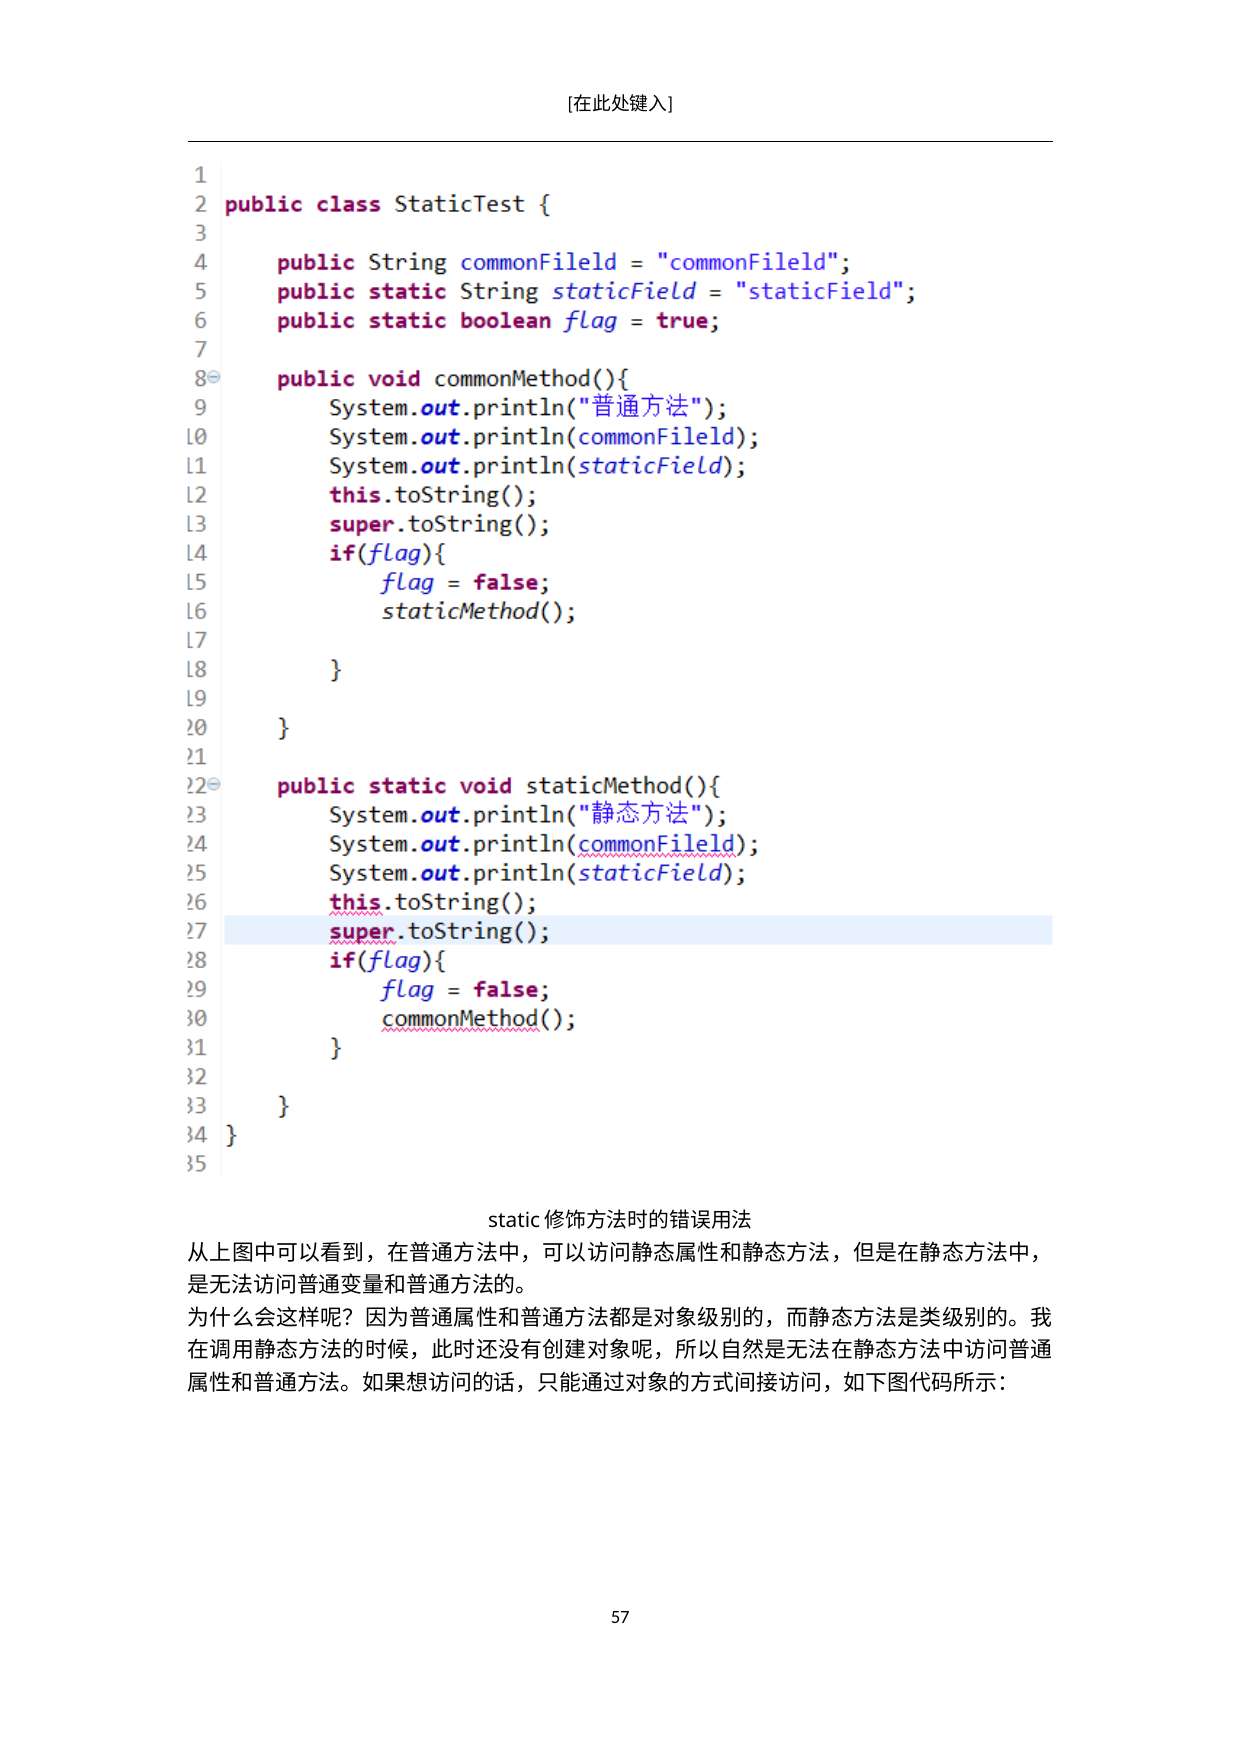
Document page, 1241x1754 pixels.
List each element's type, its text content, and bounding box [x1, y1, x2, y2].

text 从上图中可以看到，在普通方法中，可以访问静态属性和静态方法，但是在静态方法中，是无法访问普通变量和普通方法的。 [187, 1234, 1053, 1299]
text static修饰方法时的错误用法 [187, 1202, 1053, 1234]
picture [187, 162, 1053, 1176]
text 为什么会这样呢？因为普通属性和普通方法都是对象级别的，而静态方法是类级别的。我在调用静态方法的时候，此时还没有创建对象呢，所以自然是无法在静态方法中访问普通属性和普通方法。如果想访问的话，只能通过对象的方式间接访问，如下图代码所示： [187, 1299, 1053, 1397]
